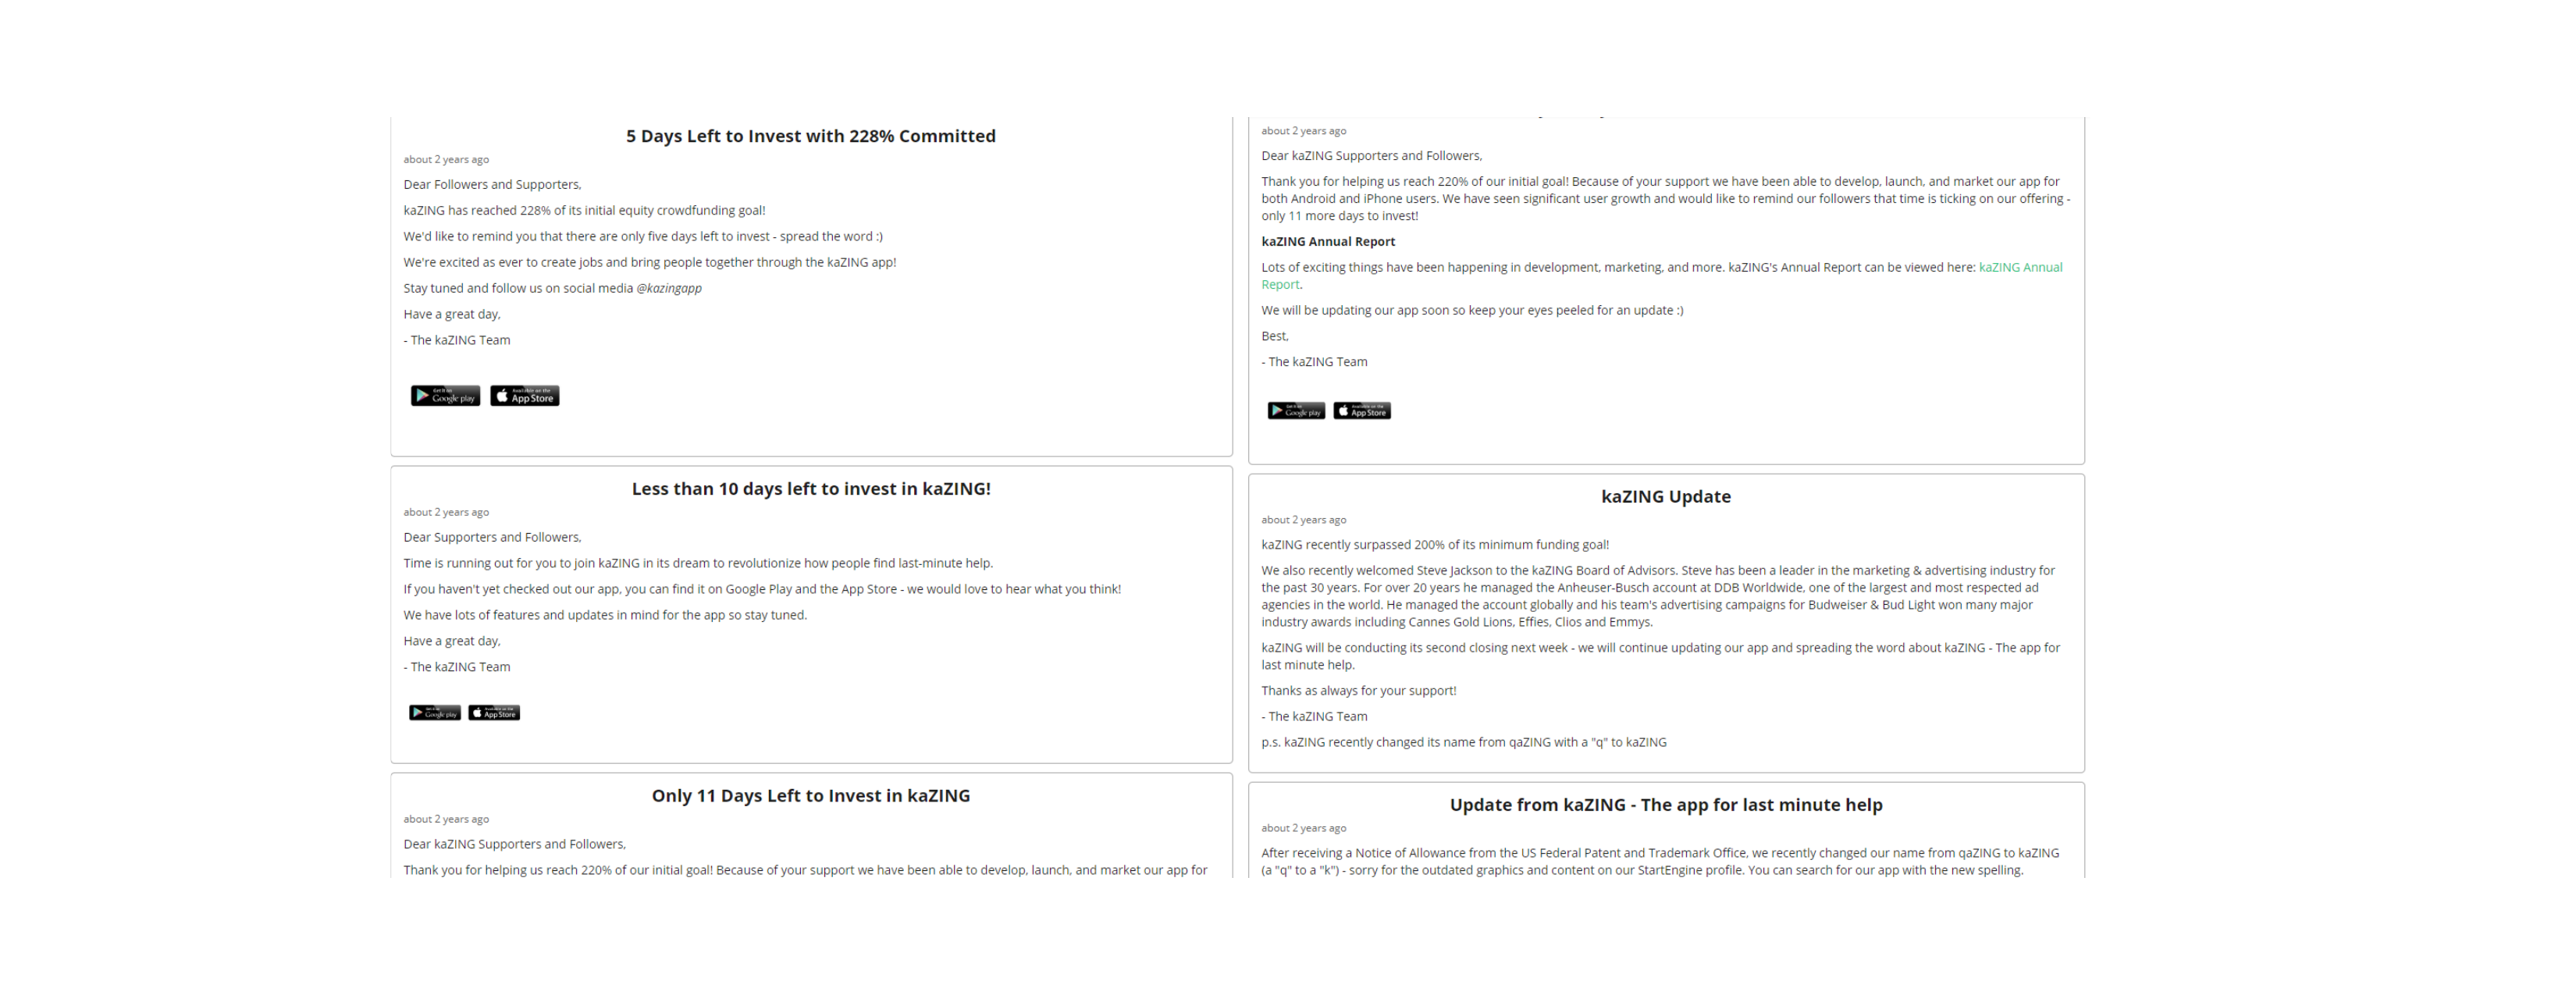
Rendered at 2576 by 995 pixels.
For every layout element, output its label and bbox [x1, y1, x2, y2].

picture [390, 117, 1243, 878]
picture [1247, 117, 2090, 878]
